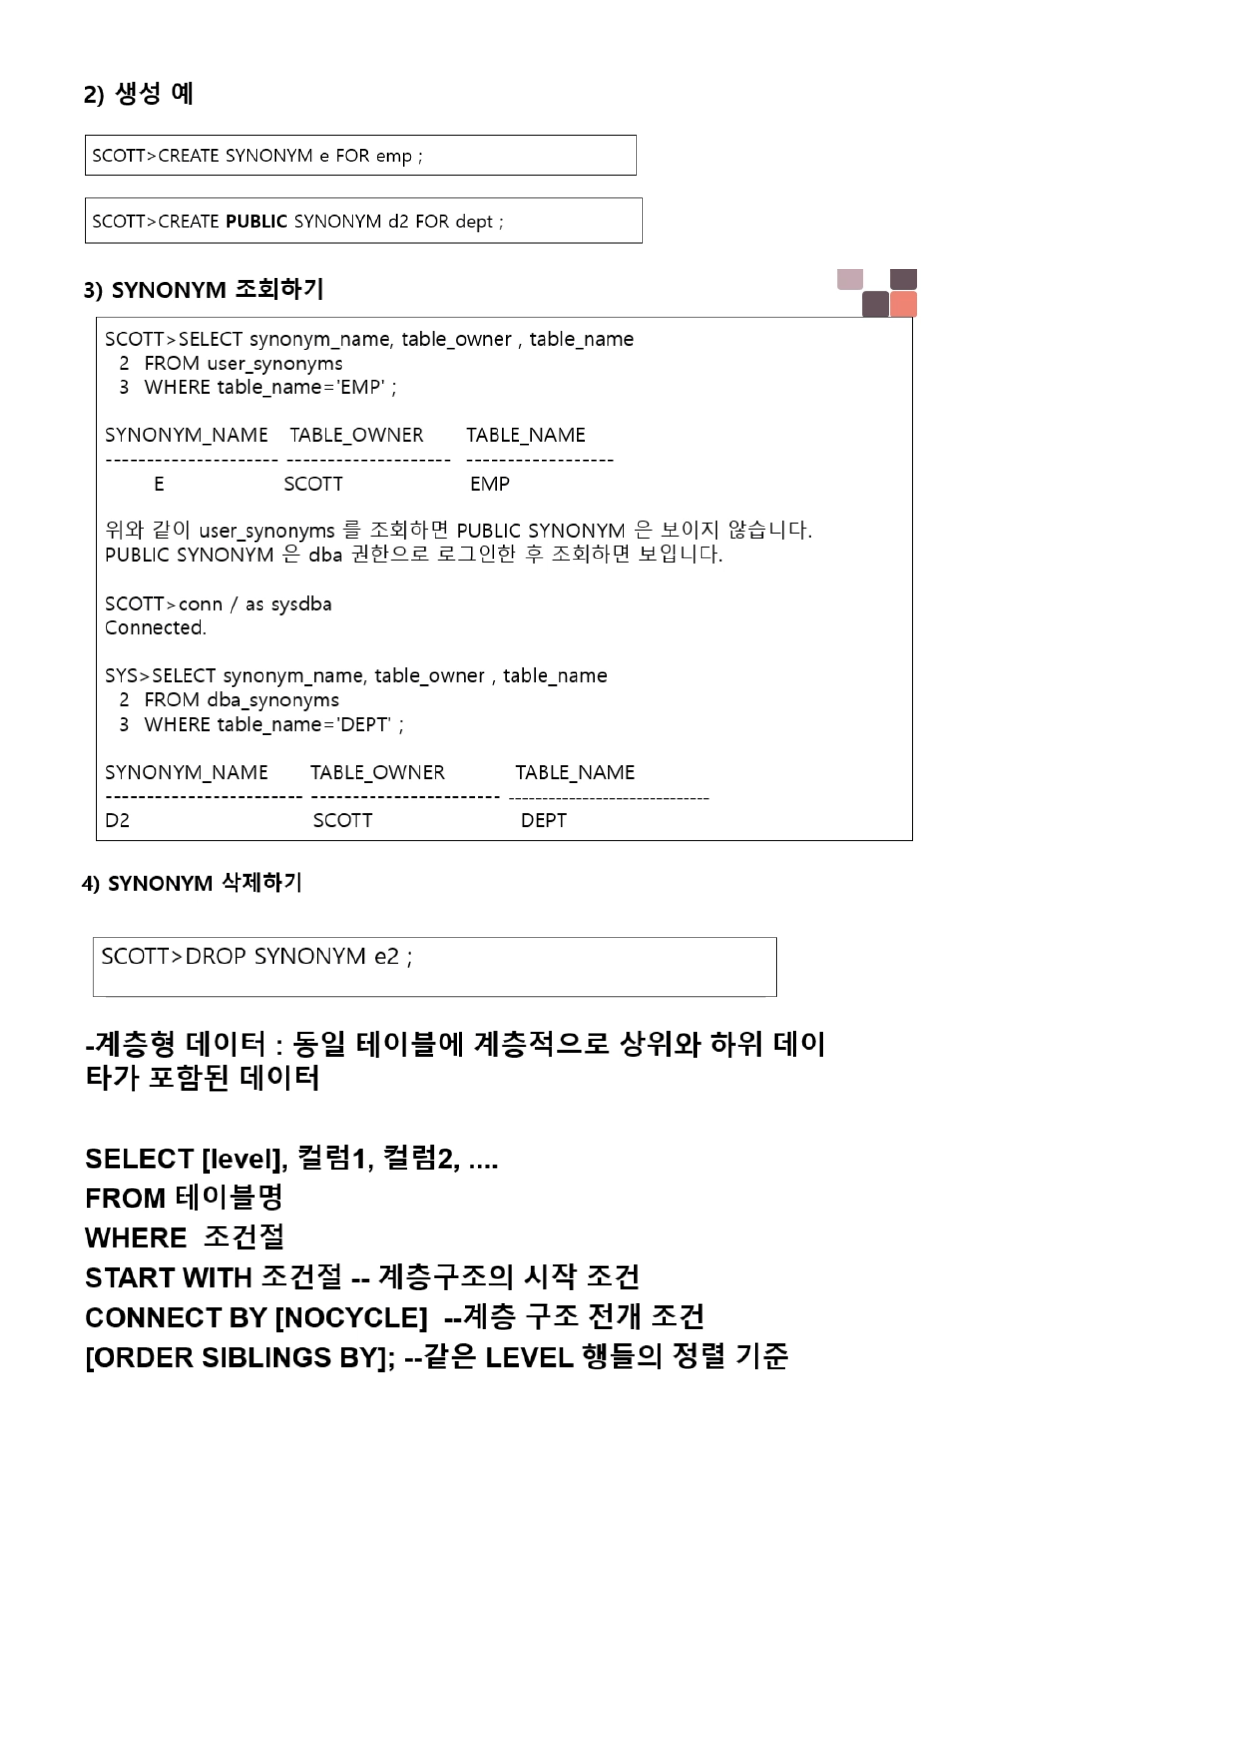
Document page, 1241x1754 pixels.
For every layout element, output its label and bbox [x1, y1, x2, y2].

picture [75, 866, 784, 1003]
picture [75, 269, 921, 848]
picture [75, 75, 649, 251]
picture [75, 1021, 832, 1381]
